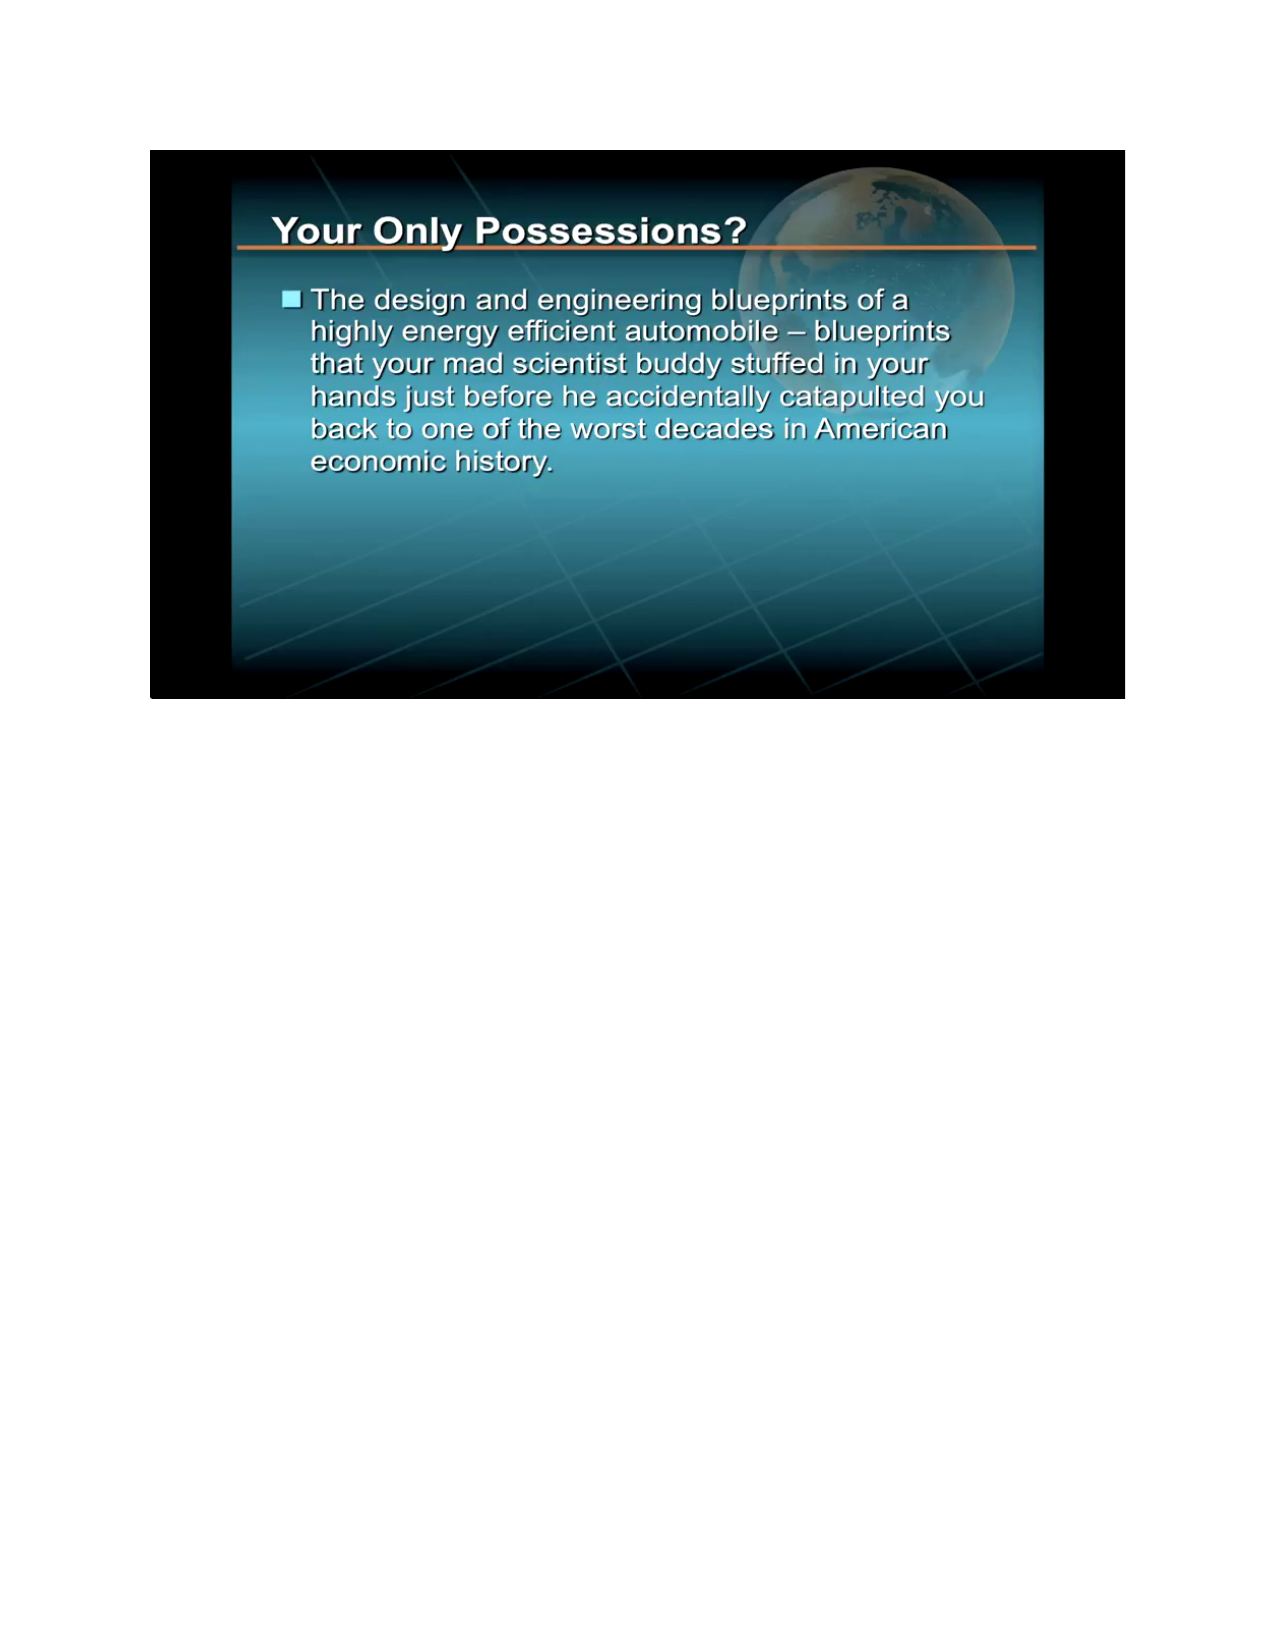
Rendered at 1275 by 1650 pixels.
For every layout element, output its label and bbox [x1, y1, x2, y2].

picture [150, 150, 1125, 699]
